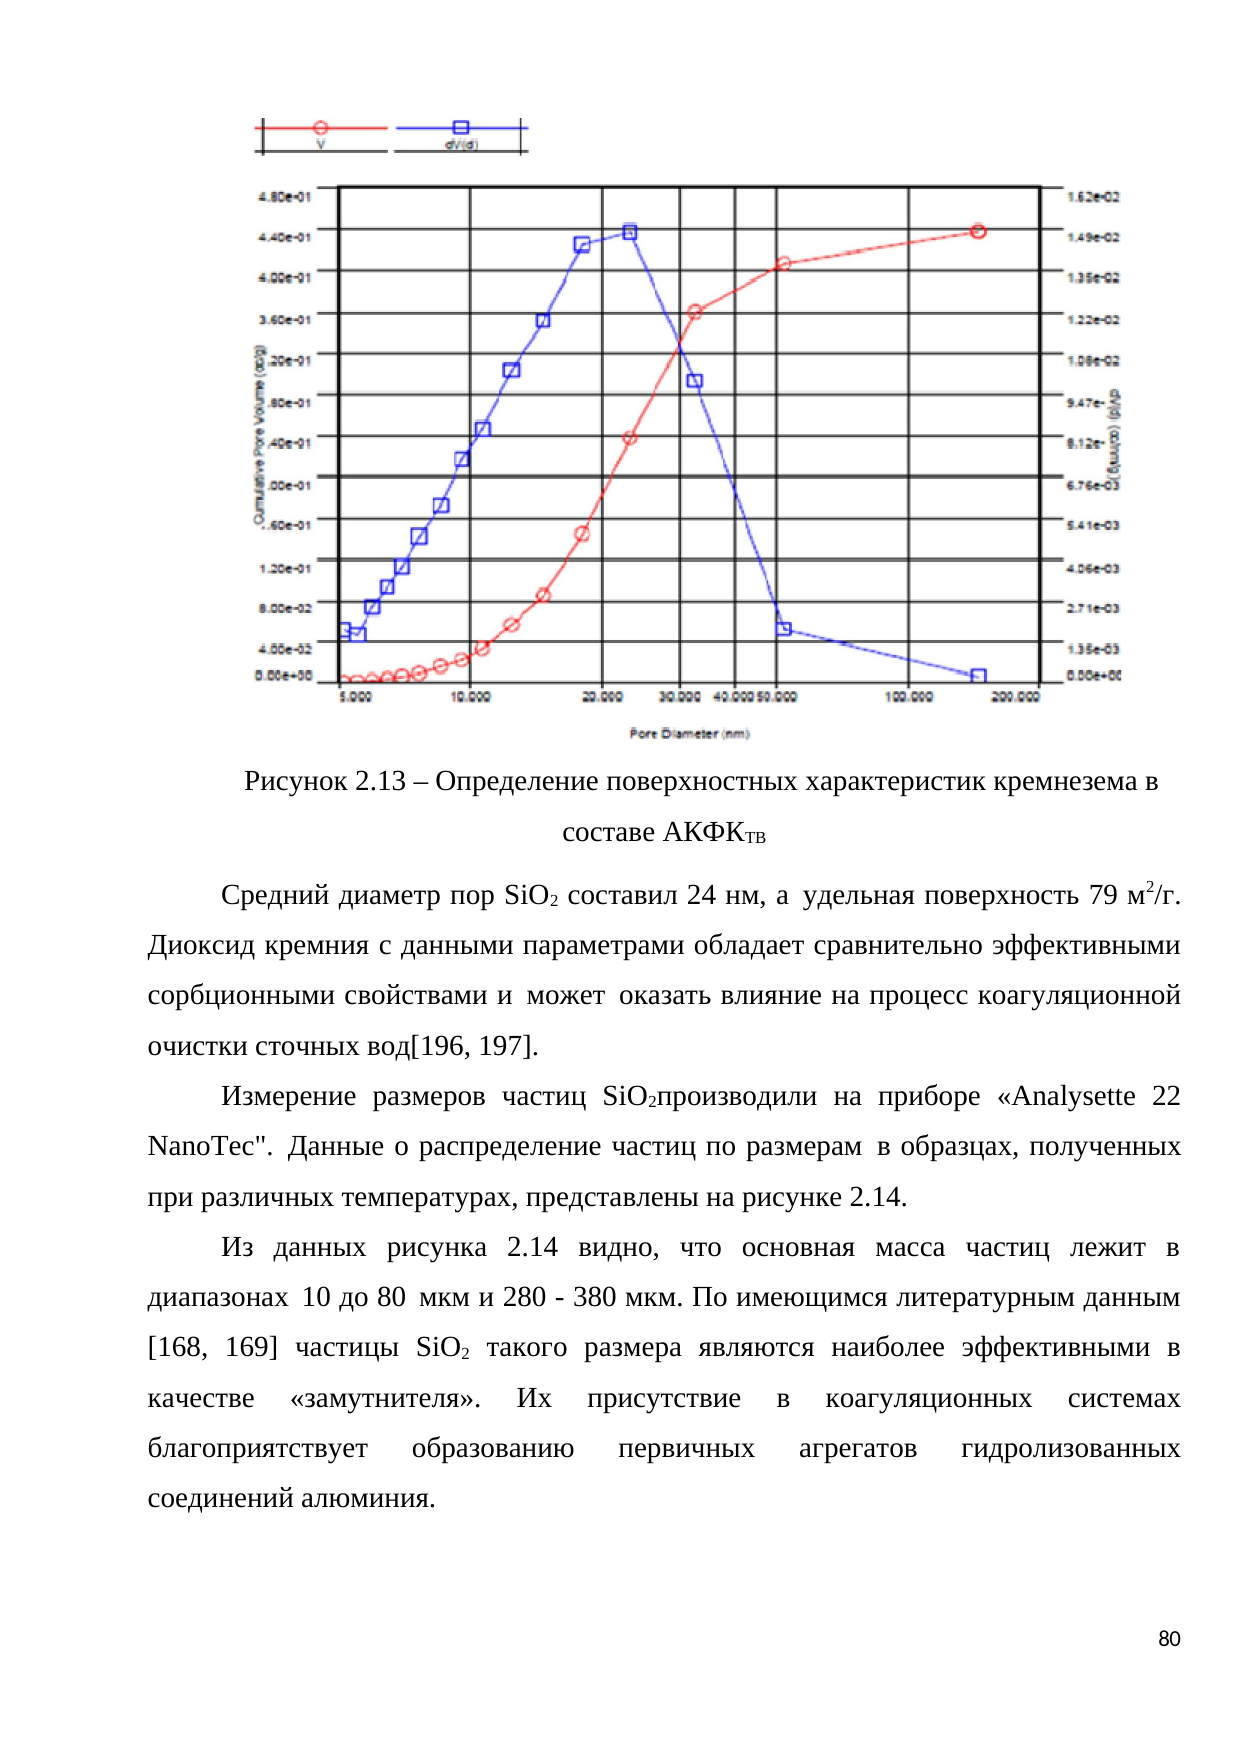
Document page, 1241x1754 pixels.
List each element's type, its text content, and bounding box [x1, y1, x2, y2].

text Измерение размеров частиц SiO2производили на приборе «Analysette 22 NanoTec". Данные о распределение частиц по размерам в образцах, полученных при различных температурах, представлены на рисунке 2.14. [147, 1078, 1182, 1212]
text составе АКФКТВ [132, 814, 1196, 847]
picture [212, 118, 1122, 751]
text Из данных рисунка 2.14 видно, что основная масса частиц лежит в диапазонах 10 до 80 мкм и 280 - 380 мкм. По имеющимся литературным данным [168, 169] частицы SiO2 такого размера являются наиболее эффективными в качестве «замутнителя». Их присутствие в коагуляционных системах благоприятствует образованию первичных агрегатов гидролизованных соединений алюминия. [147, 1229, 1182, 1514]
text Рисунок 2.13 – Определение поверхностных характеристик кремнезема в [244, 763, 1196, 797]
text Средний диаметр пор SiO2 составил 24 нм, а удельная поверхность 79 м2/г. Диоксид кремния с данными параметрами обладает сравнительно эффективными сорбционными свойствами и может оказать влияние на процесс коагуляционной очистки сточных вод[196, 197]. [147, 877, 1182, 1061]
